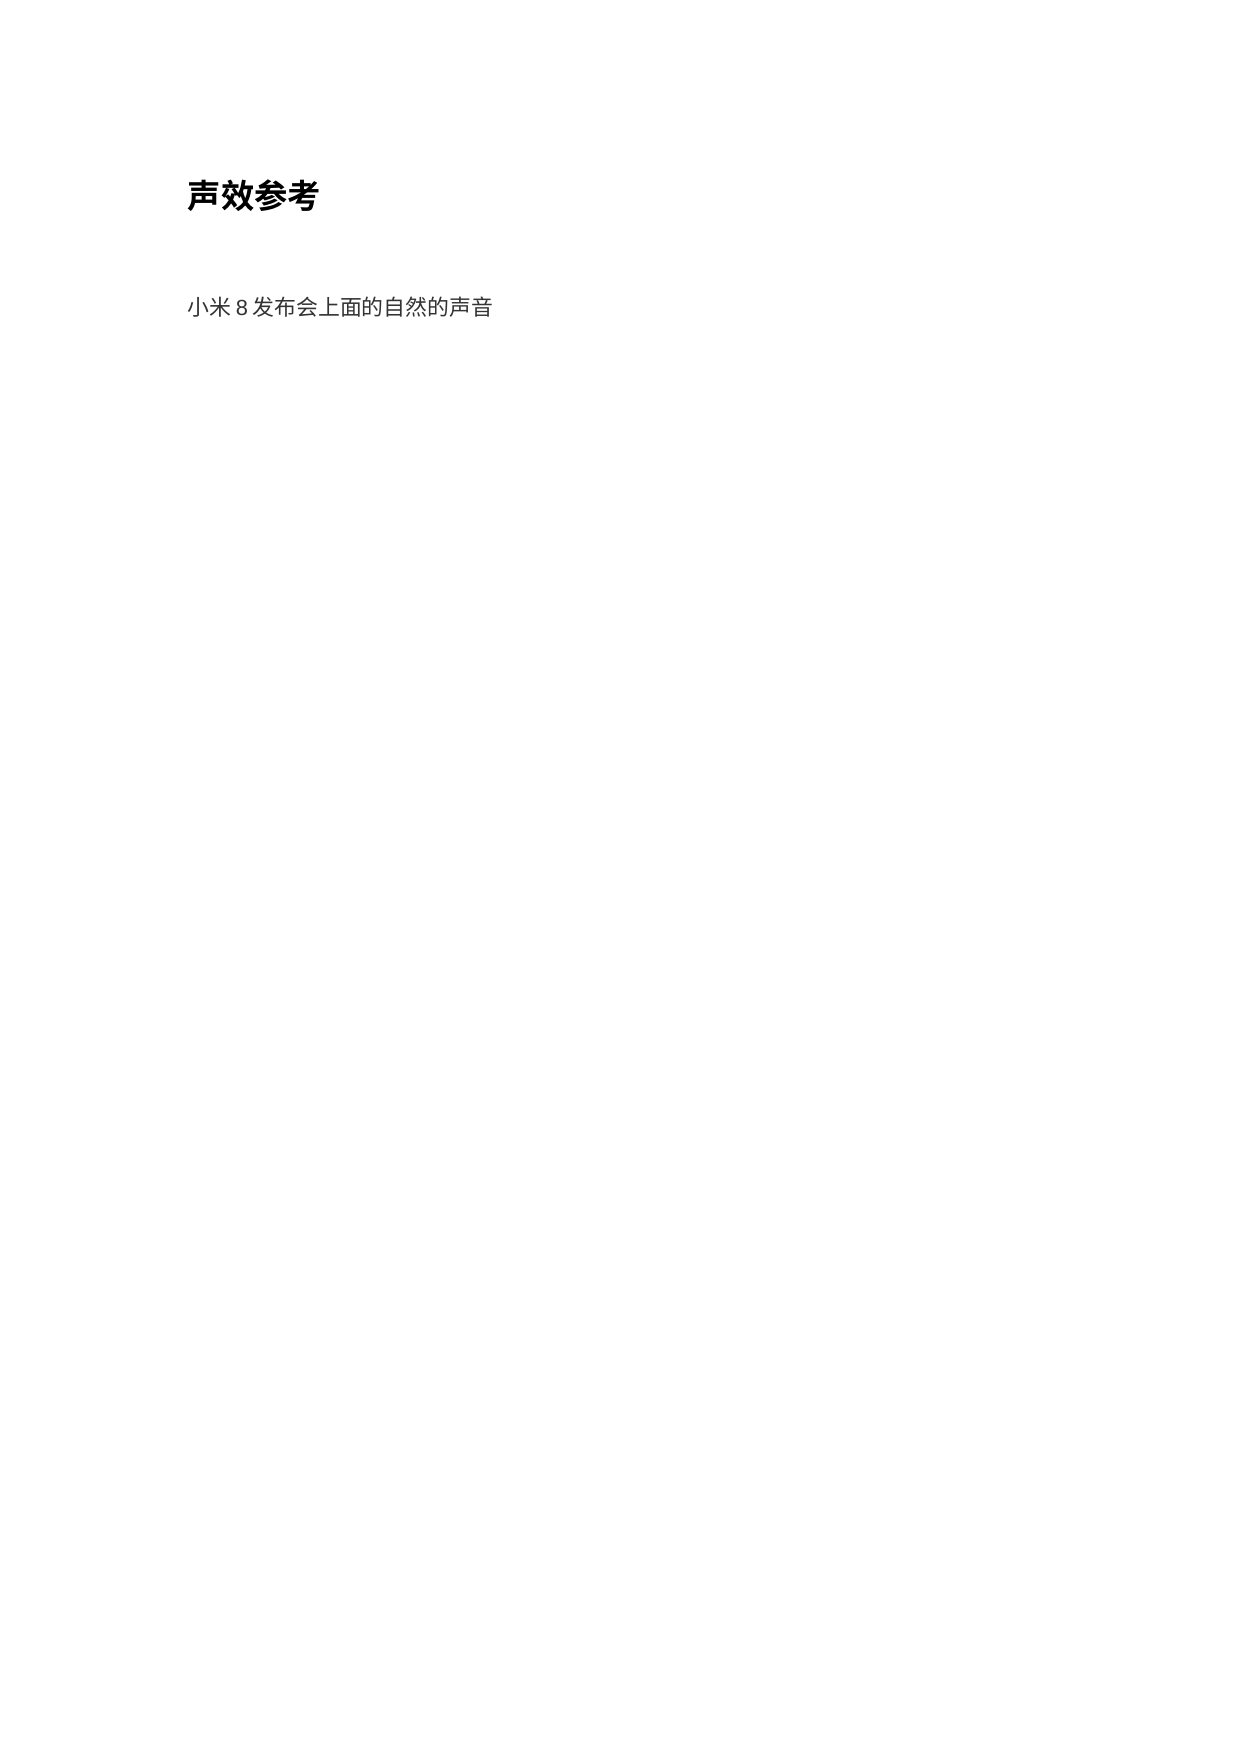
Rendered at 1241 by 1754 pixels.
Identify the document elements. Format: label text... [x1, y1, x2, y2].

text 小米8发布会上面的自然的声音 [187, 289, 1053, 322]
subtitle 声效参考 [187, 162, 1053, 227]
